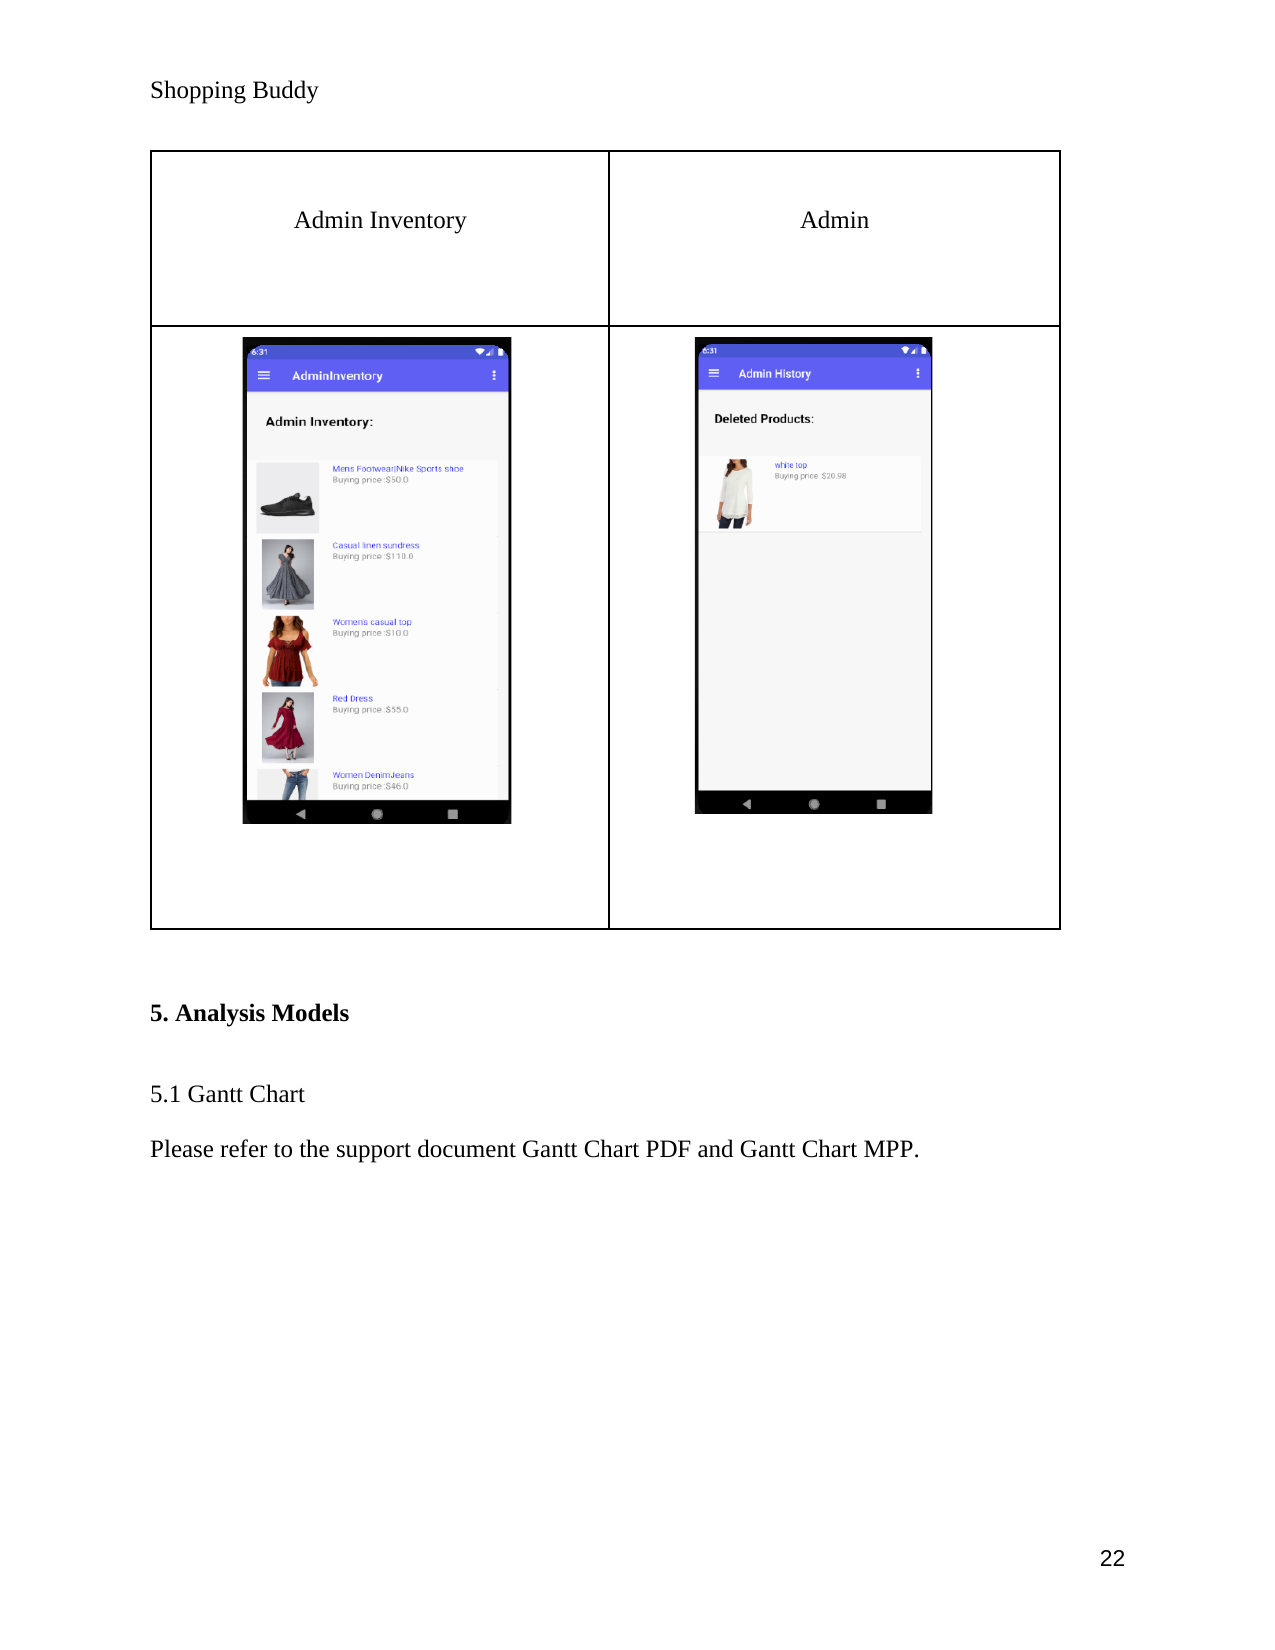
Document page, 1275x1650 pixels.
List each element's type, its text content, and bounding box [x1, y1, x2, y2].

table_cell [610, 327, 1059, 928]
text 5. Analysis Models [150, 998, 1125, 1027]
table_cell Admin [610, 152, 1059, 325]
picture [694, 337, 933, 814]
subtitle 5.1 Gantt Chart [150, 1079, 1125, 1108]
table_cell Admin Inventory [152, 152, 608, 325]
text Please refer to the support document Gantt Chart PDF and Gantt Chart MPP. [150, 1134, 1125, 1163]
table_cell [152, 327, 608, 928]
picture [242, 337, 512, 824]
